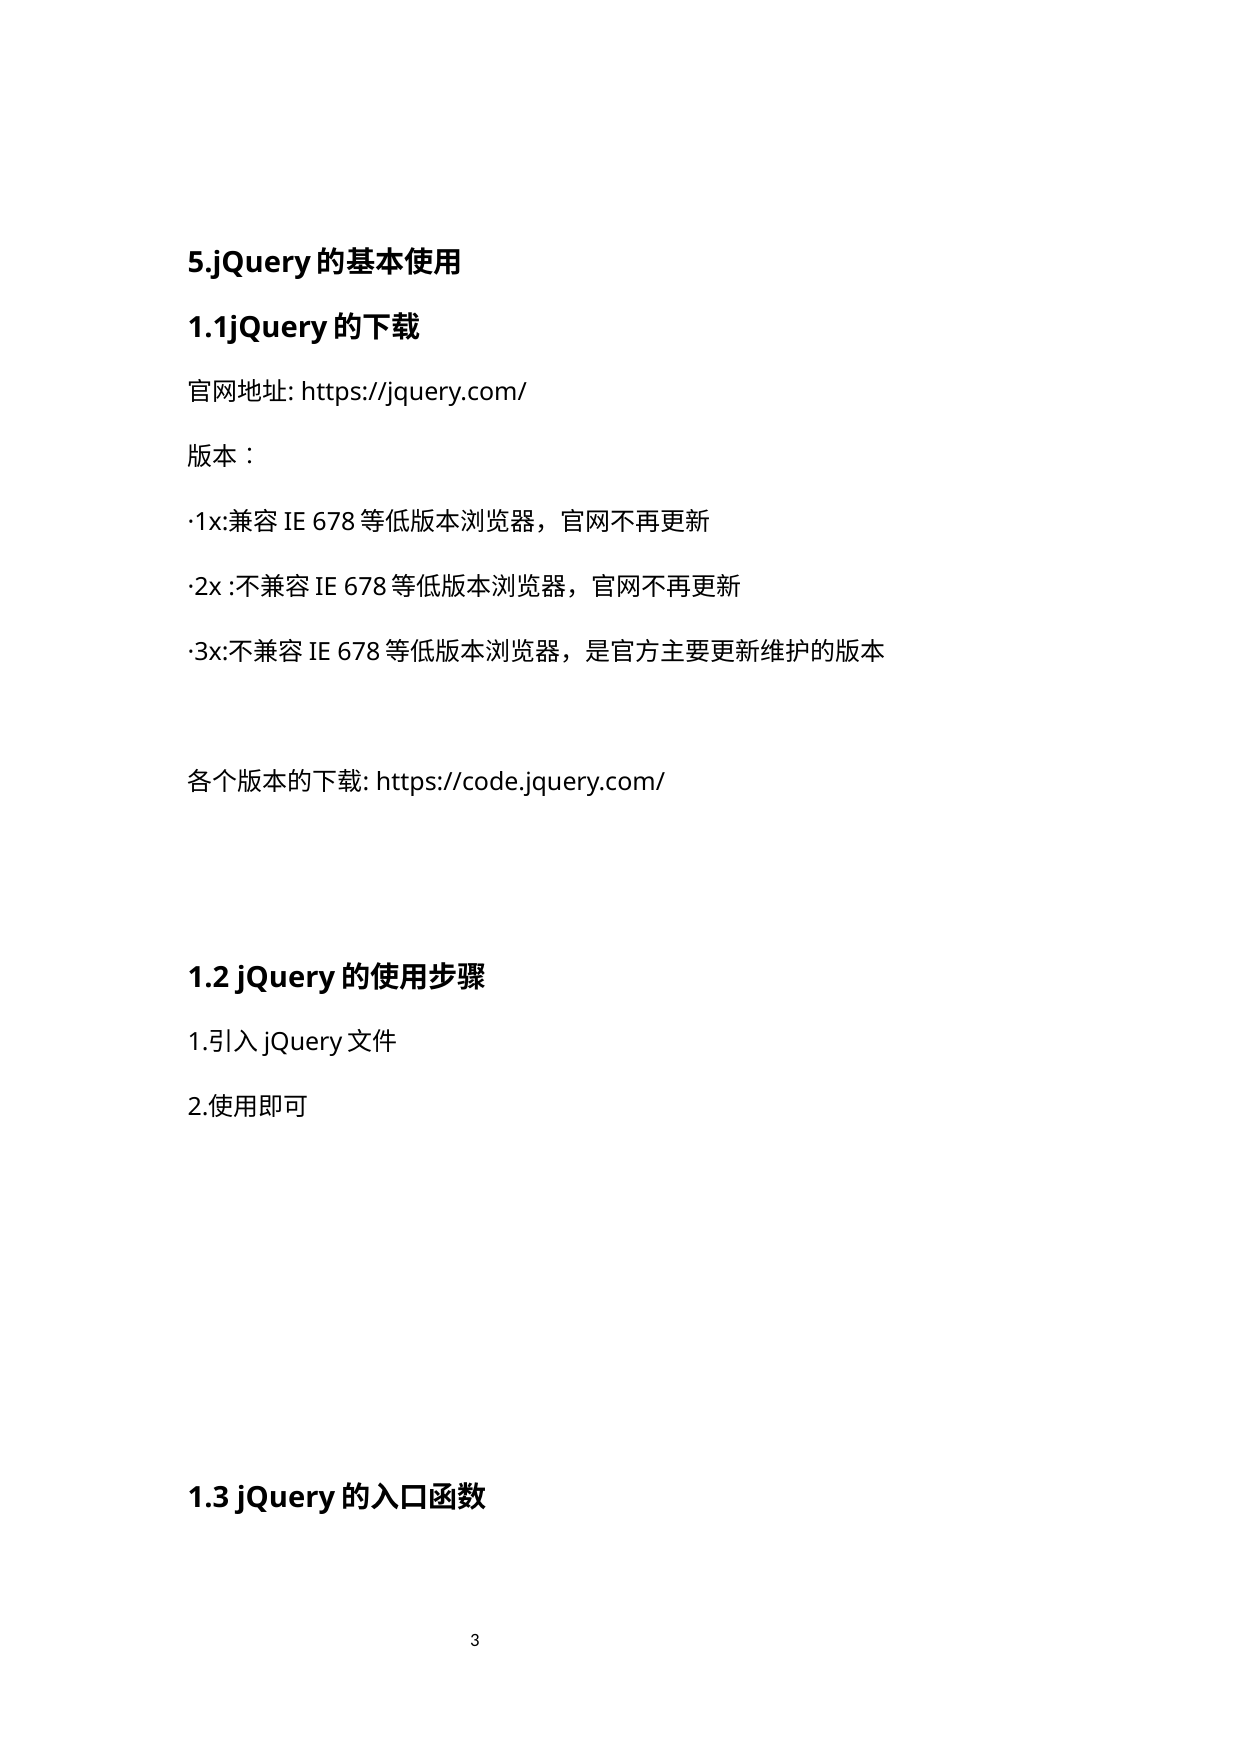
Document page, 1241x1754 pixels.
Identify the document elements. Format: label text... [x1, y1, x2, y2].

text ·2x :不兼容IE 678等低版本浏览器，官网不再更新 [187, 552, 1053, 617]
text ·3x:不兼容IE 678等低版本浏览器，是官方主要更新维护的版本 [187, 617, 1053, 682]
text 1.引入jQuery文件 [187, 1007, 1053, 1072]
text 各个版本的下载: https://code.jquery.com/ [187, 747, 1053, 812]
text 官网地址: https://jquery.com/ [187, 357, 1053, 422]
text ·1x:兼容IE 678等低版本浏览器，官网不再更新 [187, 487, 1053, 552]
text 1.3 jQuery的入口函数 [187, 1462, 1053, 1527]
text 1.1jQuery的下载 [187, 292, 1053, 357]
text 2.使用即可 [187, 1072, 1053, 1137]
text 1.2 jQuery的使用步骤 [187, 942, 1053, 1007]
text 5.jQuery的基本使用 [187, 227, 1053, 292]
text 版本︰ [187, 422, 1053, 487]
